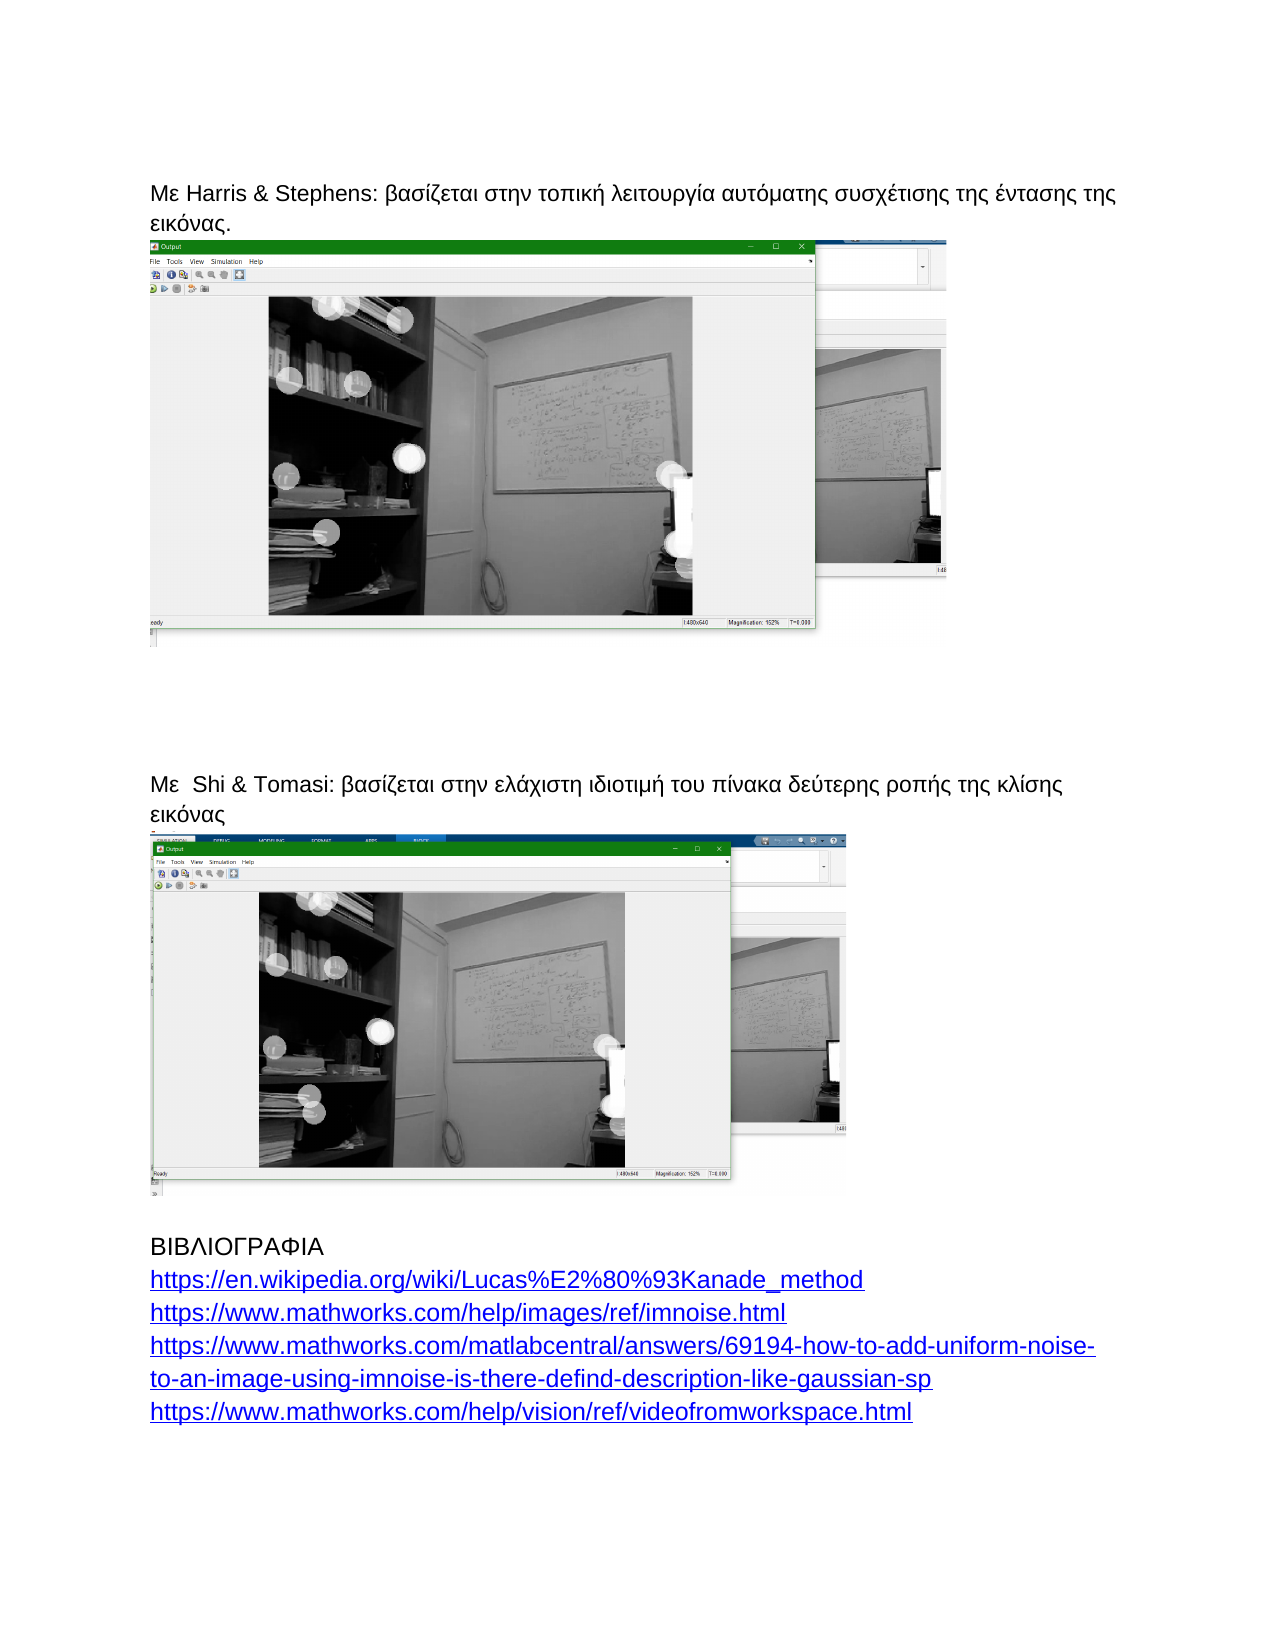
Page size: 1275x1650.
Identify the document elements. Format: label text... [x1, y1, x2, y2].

picture [150, 240, 947, 647]
text https://www.mathworks.com/help/vision/ref/videofromworkspace.html [150, 1397, 1125, 1426]
text ΒΙΒΛΙΟΓΡΑΦΙΑ [150, 1232, 1125, 1261]
text https://www.mathworks.com/help/images/ref/imnoise.html [150, 1298, 1125, 1327]
text https://en.wikipedia.org/wiki/Lucas%E2%80%93Kanade_method [150, 1265, 1125, 1294]
text Με Shi & Tomasi: βασίζεται στην ελάχιστη ιδιοτιμή του πίνακα δεύτερης ροπής της κλίσης εικόνας [150, 771, 1125, 828]
picture [150, 831, 847, 1196]
text https://www.mathworks.com/matlabcentral/answers/69194-how-to-add-uniform-noise-to-an-image-using-imnoise-is-there-defind-description-like-gaussian-sp [150, 1331, 1125, 1393]
text Με Harris & Stephens: βασίζεται στην τοπική λειτουργία αυτόματης συσχέτισης της έντασης της εικόνας. [150, 180, 1125, 237]
